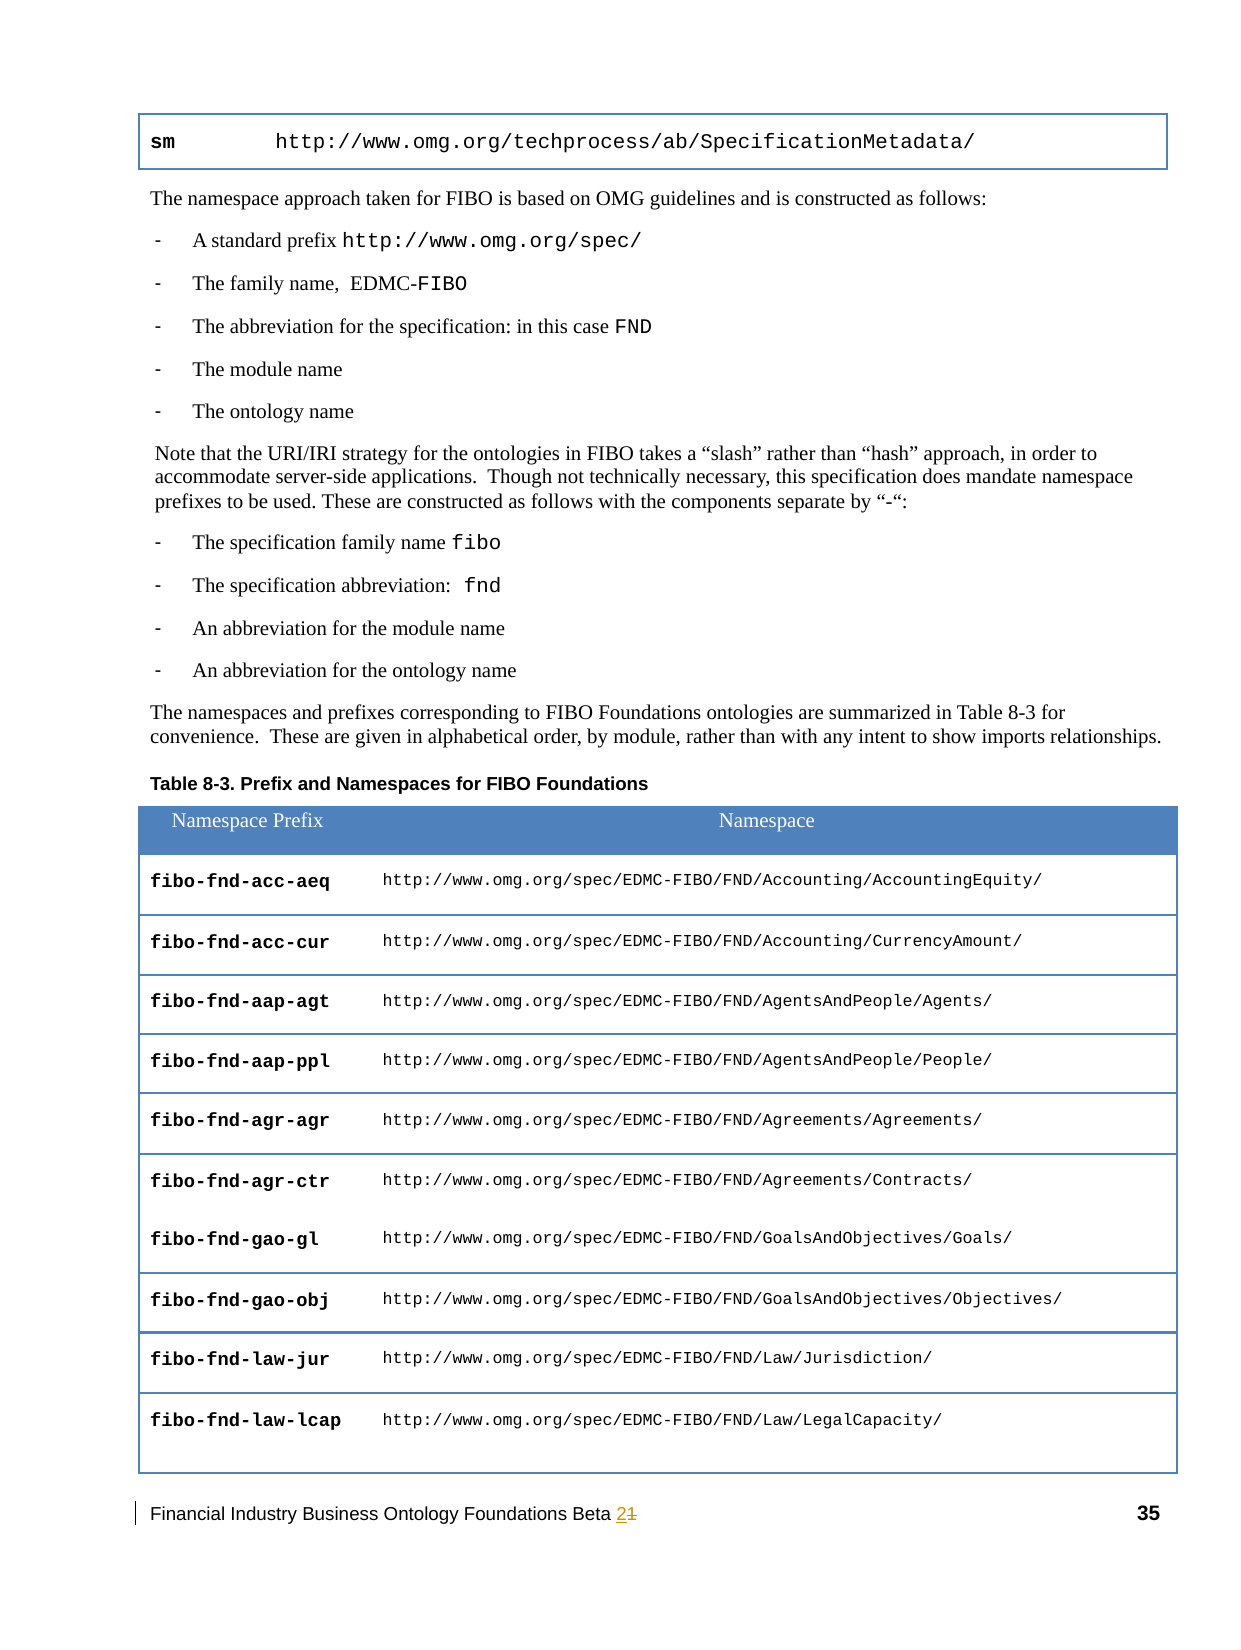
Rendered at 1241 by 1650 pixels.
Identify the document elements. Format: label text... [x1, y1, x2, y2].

table_cell http://www.omg.org/techprocess/ab/SpecificationMetadata/ [264, 115, 1166, 167]
table_cell http://www.omg.org/spec/EDMC-FIBO/FND/Law/LegalCapacity/ [356, 1394, 1176, 1472]
list A standard prefix http://www.omg.org/spec/ [154, 227, 1165, 253]
list The module name [154, 356, 1165, 382]
list An abbreviation for the ontology name [154, 658, 1165, 683]
text Note that the URI/IRI strategy for the ontologies in FIBO takes a “slash” rather than “hash” approach, in order to accommodate server-side applications. Though not technically necessary, this specification does mandate namespace prefixes to be used. These are constructed as follows with the components separate by “-“: [154, 440, 1165, 513]
text The namespace approach taken for FIBO is based on OMG guidelines and is constructed as follows: [150, 186, 1165, 210]
table_cell http://www.omg.org/spec/EDMC-FIBO/FND/Accounting/AccountingEquity/ [356, 855, 1176, 914]
table_cell fibo-fnd-acc-cur [140, 916, 356, 973]
table_cell fibo-fnd-law-lcap [140, 1394, 356, 1472]
table_cell http://www.omg.org/spec/EDMC-FIBO/FND/Agreements/Agreements/ [356, 1094, 1176, 1153]
table_cell fibo-fnd-aap-ppl [140, 1035, 356, 1092]
list The family name, EDMC-FIBO [154, 270, 1165, 296]
table_cell http://www.omg.org/spec/EDMC-FIBO/FND/Agreements/Contracts/ [356, 1155, 1176, 1213]
text The namespaces and prefixes corresponding to FIBO Foundations ontologies are summarized in Table 8-3 for convenience. These are given in alphabetical order, by module, rather than with any intent to show imports relationships. [150, 700, 1165, 748]
list An abbreviation for the module name [154, 616, 1165, 641]
list The specification abbreviation: fnd [154, 572, 1165, 599]
table_cell fibo-fnd-agr-agr [140, 1094, 356, 1153]
table_cell fibo-fnd-gao-gl [140, 1213, 356, 1272]
table_cell fibo-fnd-aap-agt [140, 976, 356, 1033]
list The abbreviation for the specification: in this case FND [154, 313, 1165, 339]
table_cell http://www.omg.org/spec/EDMC-FIBO/FND/Law/Jurisdiction/ [356, 1334, 1176, 1392]
table_cell fibo-fnd-agr-ctr [140, 1155, 356, 1213]
table_cell http://www.omg.org/spec/EDMC-FIBO/FND/AgentsAndPeople/People/ [356, 1035, 1176, 1092]
table_cell fibo-fnd-acc-aeq [140, 855, 356, 914]
list The specification family name fibo [154, 529, 1165, 556]
table_cell http://www.omg.org/spec/EDMC-FIBO/FND/GoalsAndObjectives/Goals/ [356, 1213, 1176, 1272]
table_cell fibo-fnd-gao-obj [140, 1274, 356, 1331]
table_cell http://www.omg.org/spec/EDMC-FIBO/FND/AgentsAndPeople/Agents/ [356, 976, 1176, 1033]
text Table 8-3. Prefix and Namespaces for FIBO Foundations [150, 773, 1165, 794]
table_header Namespace Prefix [140, 809, 356, 855]
table_cell sm [140, 115, 264, 167]
table_cell http://www.omg.org/spec/EDMC-FIBO/FND/Accounting/CurrencyAmount/ [356, 916, 1176, 973]
table_cell http://www.omg.org/spec/EDMC-FIBO/FND/GoalsAndObjectives/Objectives/ [356, 1274, 1176, 1331]
table_header Namespace [356, 809, 1176, 855]
table_cell fibo-fnd-law-jur [140, 1334, 356, 1392]
list The ontology name [154, 398, 1165, 424]
